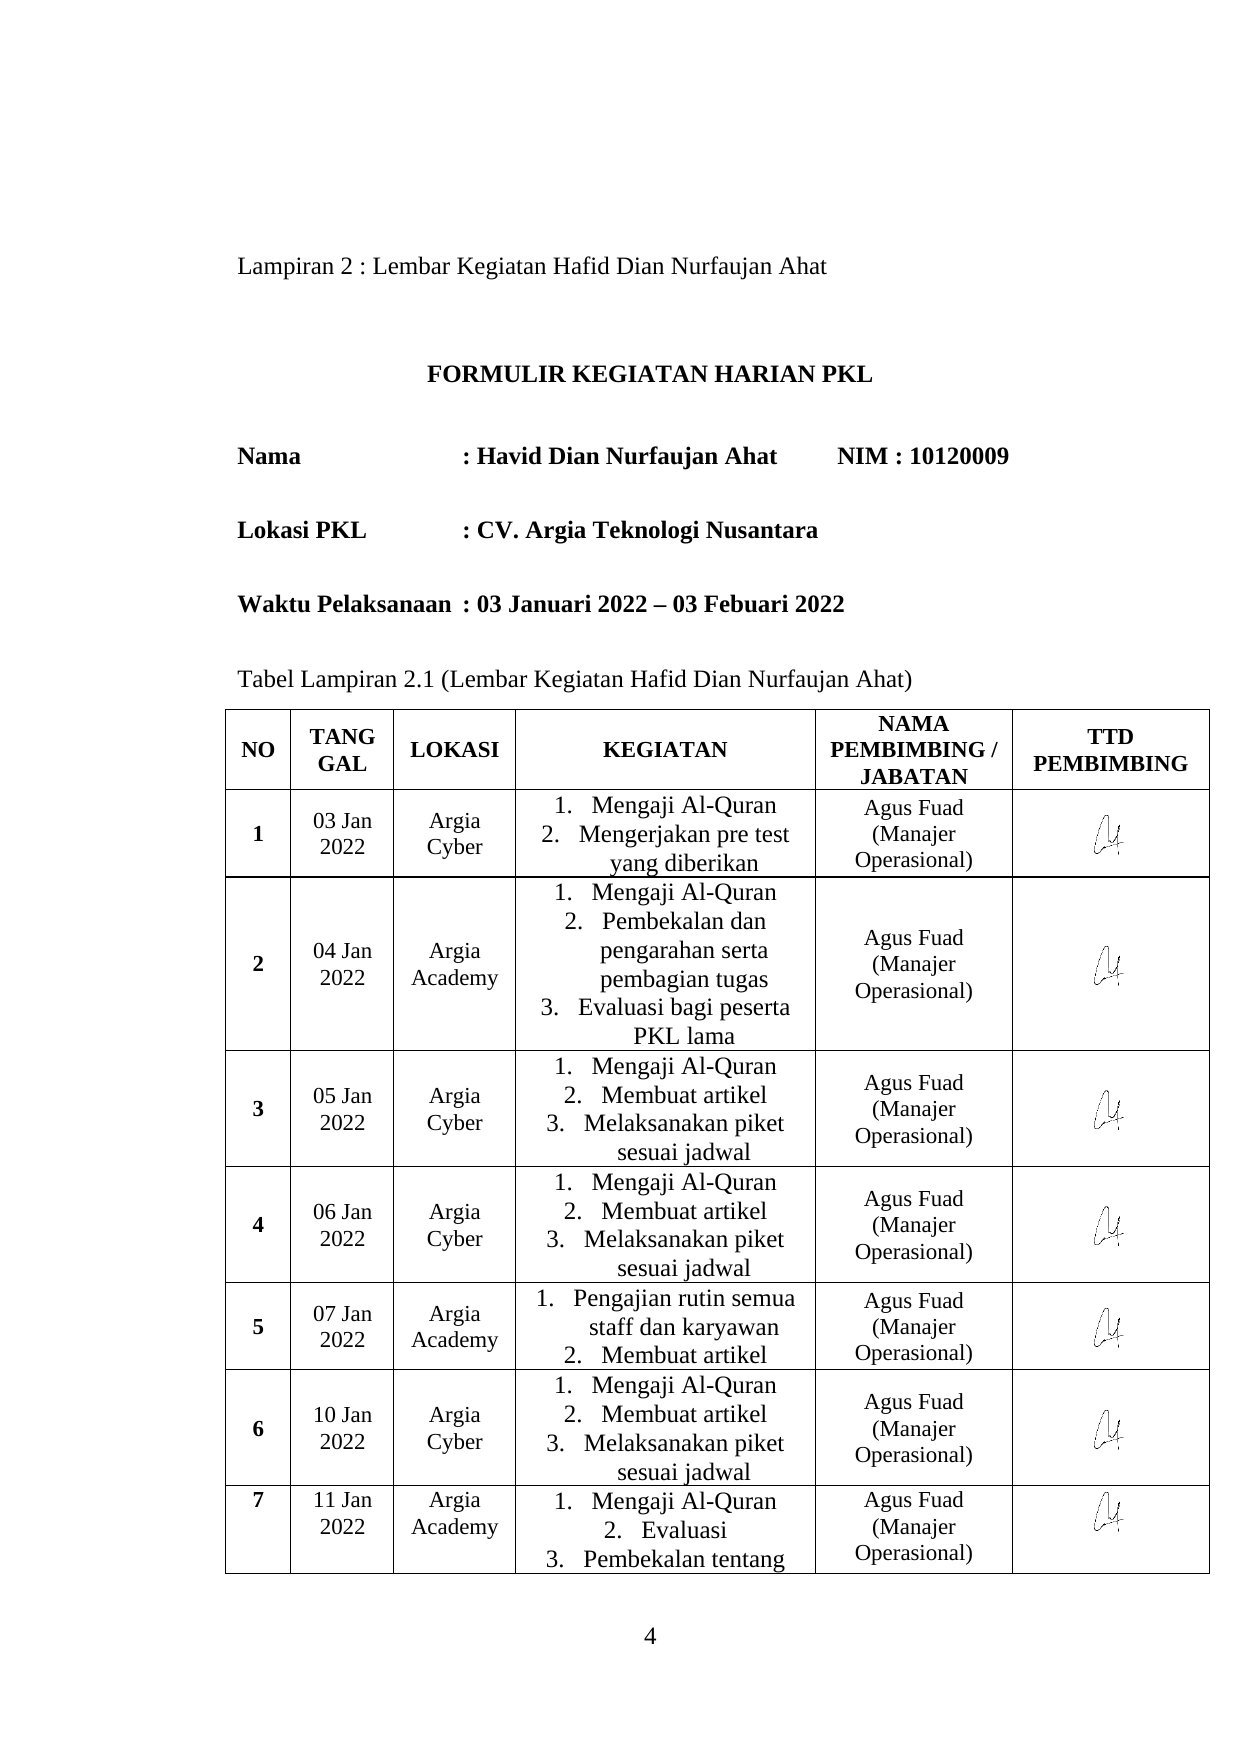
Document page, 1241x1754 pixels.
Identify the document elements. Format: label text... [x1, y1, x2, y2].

table_cell 2 [226, 878, 290, 1050]
table_cell 5 [226, 1283, 290, 1369]
table_cell 6 [226, 1370, 290, 1485]
table_cell Agus Fuad (Manajer Operasional) [816, 1283, 1012, 1369]
table_cell 11 Jan 2022 [291, 1486, 393, 1573]
table_header TANGGAL [291, 710, 393, 789]
table_cell Argia Cyber [394, 1051, 515, 1166]
table_cell Argia Cyber [394, 1370, 515, 1485]
text Lampiran 2 : Lembar Kegiatan Hafid Dian Nurfaujan Ahat [237, 251, 1063, 280]
table_cell Agus Fuad (Manajer Operasional) [816, 1370, 1012, 1485]
table_cell Argia Academy [394, 878, 515, 1050]
table_cell Agus Fuad (Manajer Operasional) [816, 878, 1012, 1050]
table_cell Argia Cyber [394, 790, 515, 876]
table_header TTD PEMBIMBING [1013, 710, 1209, 789]
table_cell 4 [226, 1167, 290, 1282]
table_cell Pengajian rutin semua staff dan karyawan Membuat artikel [516, 1283, 815, 1369]
table_cell 3 [226, 1051, 290, 1166]
table_cell Agus Fuad (Manajer Operasional) [816, 1167, 1012, 1282]
text FORMULIR KEGIATAN HARIAN PKL [237, 359, 1063, 387]
picture [1088, 1201, 1134, 1248]
table_cell [1013, 1051, 1209, 1166]
text Waktu Pelaksanaan : 03 Januari 2022 – 03 Febuari 2022 [237, 589, 1063, 618]
table_cell Agus Fuad (Manajer Operasional) [816, 1051, 1012, 1166]
table_cell 10 Jan 2022 [291, 1370, 393, 1485]
table_cell 03 Jan 2022 [291, 790, 393, 876]
picture [1088, 940, 1134, 988]
table_cell [1013, 1283, 1209, 1369]
table_cell 1 [226, 790, 290, 876]
picture [1088, 1404, 1134, 1452]
table_cell Argia Cyber [394, 1167, 515, 1282]
table_cell [1013, 1486, 1209, 1573]
picture [1088, 1486, 1134, 1534]
picture [1088, 810, 1134, 857]
table_header LOKASI [394, 710, 515, 789]
picture [1088, 1302, 1134, 1350]
text Lokasi PKL : CV. Argia Teknologi Nusantara [237, 515, 1063, 544]
table_cell Mengaji Al-Quran Membuat artikel Melaksanakan piket sesuai jadwal [516, 1051, 815, 1166]
table_cell [1013, 790, 1209, 876]
table_cell Argia Academy [394, 1486, 515, 1573]
table_cell 07 Jan 2022 [291, 1283, 393, 1369]
text Nama : Havid Dian Nurfaujan Ahat NIM : 10120009 [237, 441, 1063, 470]
table_cell [1013, 1167, 1209, 1282]
table_cell Mengaji Al-Quran Membuat artikel Melaksanakan piket sesuai jadwal [516, 1167, 815, 1282]
picture [1088, 1085, 1134, 1132]
table_cell 06 Jan 2022 [291, 1167, 393, 1282]
table_header KEGIATAN [516, 710, 815, 789]
table_cell [1013, 878, 1209, 1050]
table_cell 05 Jan 2022 [291, 1051, 393, 1166]
table_cell Mengaji Al-Quran Membuat artikel Melaksanakan piket sesuai jadwal [516, 1370, 815, 1485]
table_cell Argia Academy [394, 1283, 515, 1369]
table_cell Mengaji Al-Quran Pembekalan dan pengarahan serta pembagian tugas Evaluasi bagi peserta PKL lama [516, 878, 815, 1050]
table_cell 04 Jan 2022 [291, 878, 393, 1050]
table_header NAMA PEMBIMBING / JABATAN [816, 710, 1012, 789]
table_cell Agus Fuad (Manajer Operasional) [816, 790, 1012, 876]
table_cell [1013, 1370, 1209, 1485]
table_cell 7 [226, 1486, 290, 1573]
table_cell Mengaji Al-Quran Mengerjakan pre test yang diberikan [516, 790, 815, 876]
table_header NO [226, 710, 290, 789]
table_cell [516, 1486, 815, 1573]
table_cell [816, 1486, 1012, 1573]
text Tabel Lampiran 2.1 (Lembar Kegiatan Hafid Dian Nurfaujan Ahat) [237, 664, 1063, 692]
